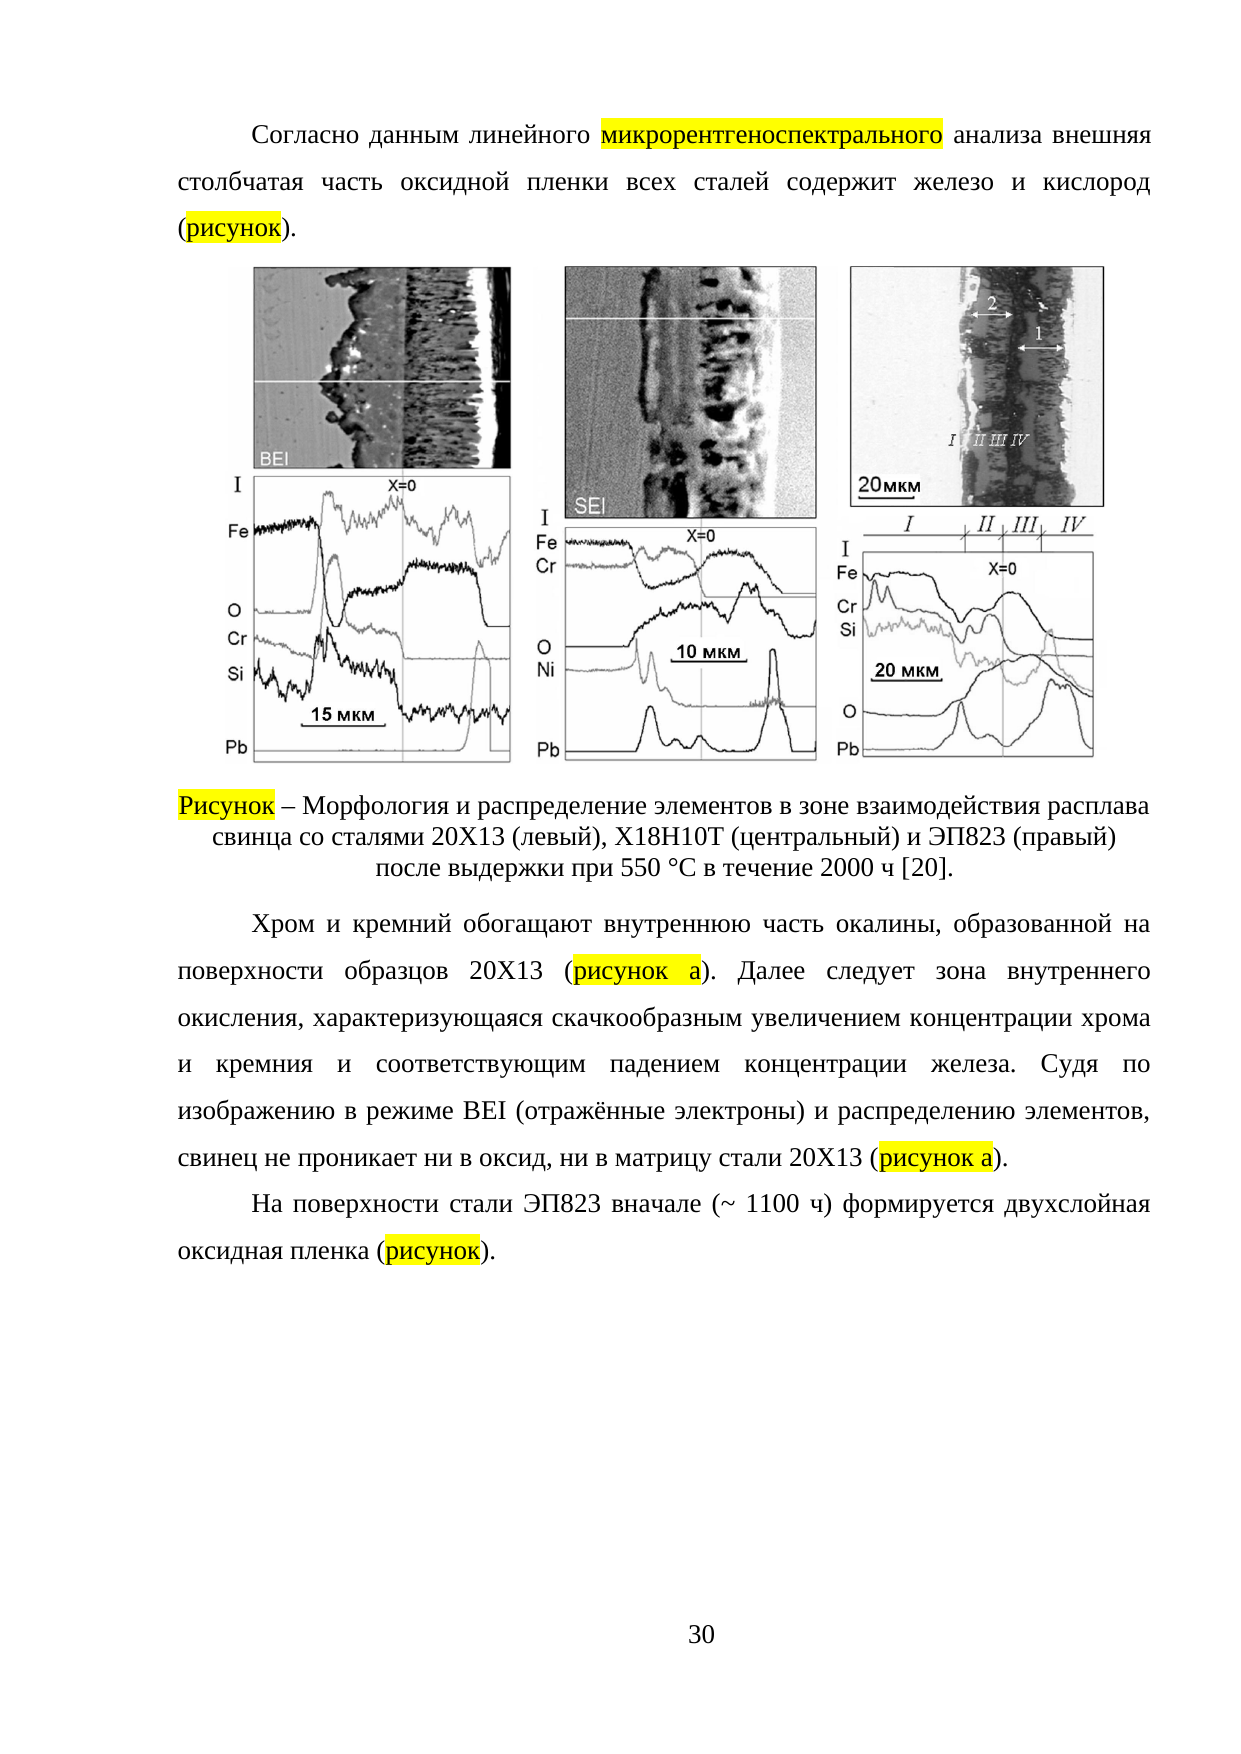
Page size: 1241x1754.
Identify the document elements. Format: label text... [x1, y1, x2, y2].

picture [222, 258, 1107, 764]
text Согласно данным линейного микрорентгеноспектрального анализа внешняя столбчатая часть оксидной пленки всех сталей содержит железо и кислород (рисунок). [177, 118, 1152, 243]
text Рисунок – Морфология и распределение элементов в зоне взаимодействия расплава свинца со сталями 20Х13 (левый), Х18Н10Т (центральный) и ЭП823 (правый) после выдержки при 550 °С в течение 2000 ч [20]. [177, 789, 1152, 882]
text На поверхности стали ЭП823 вначале (~ 1100 ч) формируется двухслойная оксидная пленка (рисунок). [177, 1187, 1152, 1265]
text Хром и кремний обогащают внутреннюю часть окалины, образованной на поверхности образцов 20Х13 (рисунок а). Далее следует зона внутреннего окисления, характеризующаяся скачкообразным увеличением концентрации хрома и кремния и соответствующим падением концентрации железа. Судя по изображению в режиме BEI (отражённые электроны) и распределению элементов, свинец не проникает ни в оксид, ни в матрицу стали 20Х13 (рисунок а). [177, 907, 1152, 1172]
